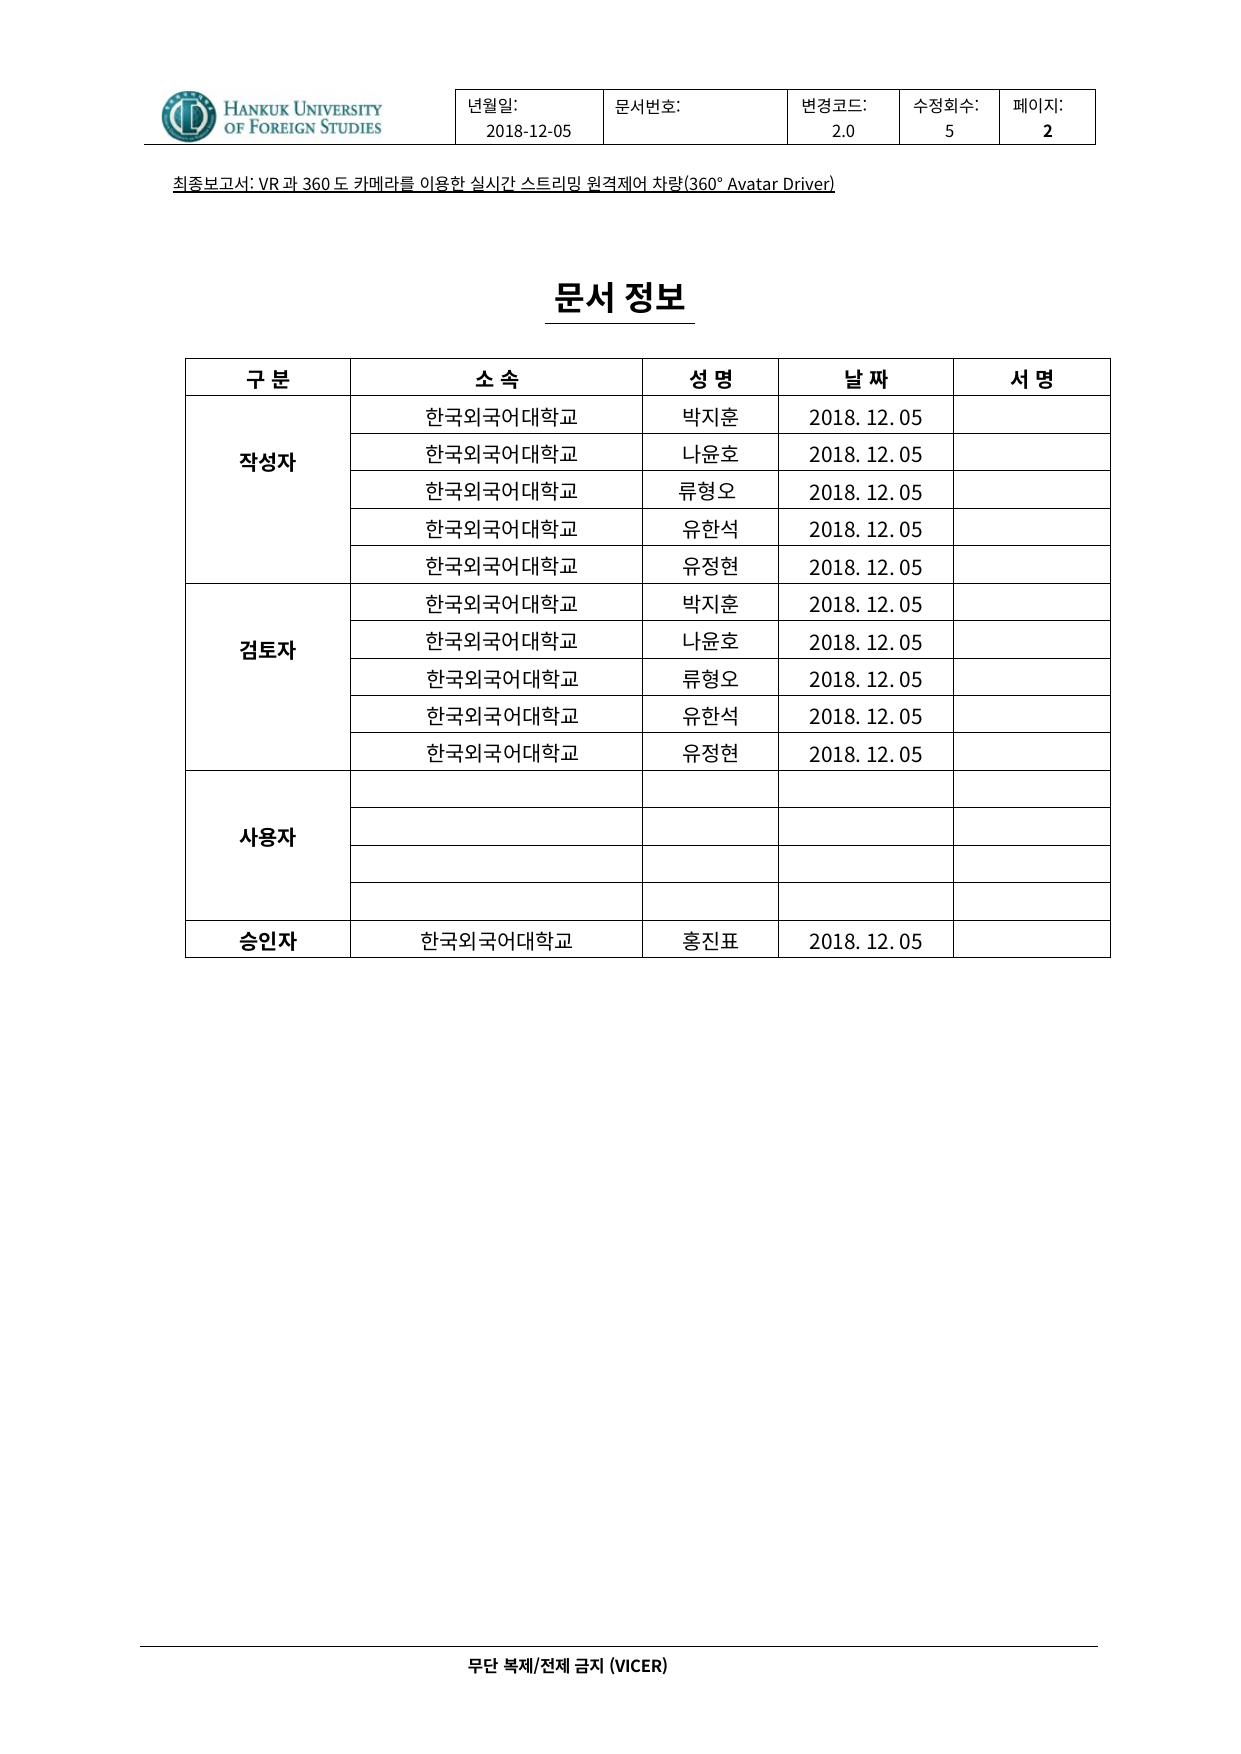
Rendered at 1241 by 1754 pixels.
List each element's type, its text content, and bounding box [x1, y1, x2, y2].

table_cell [954, 883, 1110, 919]
table_header 날 짜 [779, 359, 953, 395]
table_cell 사용자 [186, 771, 350, 919]
table_cell 2018. 12. 05 [779, 659, 953, 695]
table_cell 한국외국어대학교 [351, 659, 642, 695]
table_cell [643, 846, 778, 882]
table_cell 2018. 12. 05 [779, 396, 953, 433]
table_header 소 속 [351, 359, 642, 395]
table_cell [643, 771, 778, 807]
table_cell 2018. 12. 05 [779, 696, 953, 732]
picture [161, 89, 383, 143]
table_cell [954, 659, 1110, 695]
table_cell [954, 808, 1110, 845]
table_cell 한국외국어대학교 [351, 396, 642, 433]
table_cell [779, 808, 953, 845]
table_cell 한국외국어대학교 [351, 584, 642, 620]
table_cell [351, 846, 642, 882]
table_cell 한국외국어대학교 [351, 509, 642, 545]
table_cell 한국외국어대학교 [351, 733, 642, 770]
table_cell 한국외국어대학교 [351, 921, 642, 957]
table_cell 유정현 [643, 733, 778, 770]
table_cell 검토자 [186, 584, 350, 770]
table_cell [779, 846, 953, 882]
table_header 성 명 [643, 359, 778, 395]
table_cell 박지훈 [643, 584, 778, 620]
table_cell 한국외국어대학교 [351, 471, 642, 508]
table_cell 류형오 [643, 659, 778, 695]
table_cell [954, 621, 1110, 657]
table_cell [643, 883, 778, 919]
table_cell 유한석 [643, 509, 778, 545]
table_cell [643, 808, 778, 845]
table_cell [954, 846, 1110, 882]
table_cell 홍진표 [643, 921, 778, 957]
table_cell [351, 808, 642, 845]
table_cell [954, 921, 1110, 957]
table_header 서 명 [954, 359, 1110, 395]
table_cell 승인자 [186, 921, 350, 957]
table_cell [779, 883, 953, 919]
table_cell 작성자 [186, 396, 350, 582]
table_cell [954, 771, 1110, 807]
table_cell [954, 733, 1110, 770]
table_cell 한국외국어대학교 [351, 696, 642, 732]
table_cell [954, 509, 1110, 545]
table_cell 한국외국어대학교 [351, 434, 642, 470]
table_cell [954, 434, 1110, 470]
table_cell 2018. 12. 05 [779, 509, 953, 545]
table_cell 한국외국어대학교 [351, 621, 642, 657]
table_cell [351, 883, 642, 919]
table_cell [954, 396, 1110, 433]
table_cell [351, 771, 642, 807]
table_cell 2018. 12. 05 [779, 621, 953, 657]
table_cell 2018. 12. 05 [779, 471, 953, 508]
table_cell [954, 471, 1110, 508]
table_cell 2018. 12. 05 [779, 733, 953, 770]
table_cell 2018. 12. 05 [779, 546, 953, 582]
table_cell [779, 771, 953, 807]
table_cell 2018. 12. 05 [779, 584, 953, 620]
table_cell 나윤호 [643, 621, 778, 657]
table_cell 박지훈 [643, 396, 778, 433]
table_cell 유정현 [643, 546, 778, 582]
table_cell [954, 546, 1110, 582]
table_cell 한국외국어대학교 [351, 546, 642, 582]
table_cell 2018. 12. 05 [779, 434, 953, 470]
table_cell 2018. 12. 05 [779, 921, 953, 957]
table_cell 유한석 [643, 696, 778, 732]
table_cell 나윤호 [643, 434, 778, 470]
table_cell 류형오 [643, 471, 778, 508]
text 문서 정보 [448, 272, 792, 320]
table_cell [954, 584, 1110, 620]
table_header 구 분 [186, 359, 350, 395]
table_cell [954, 696, 1110, 732]
